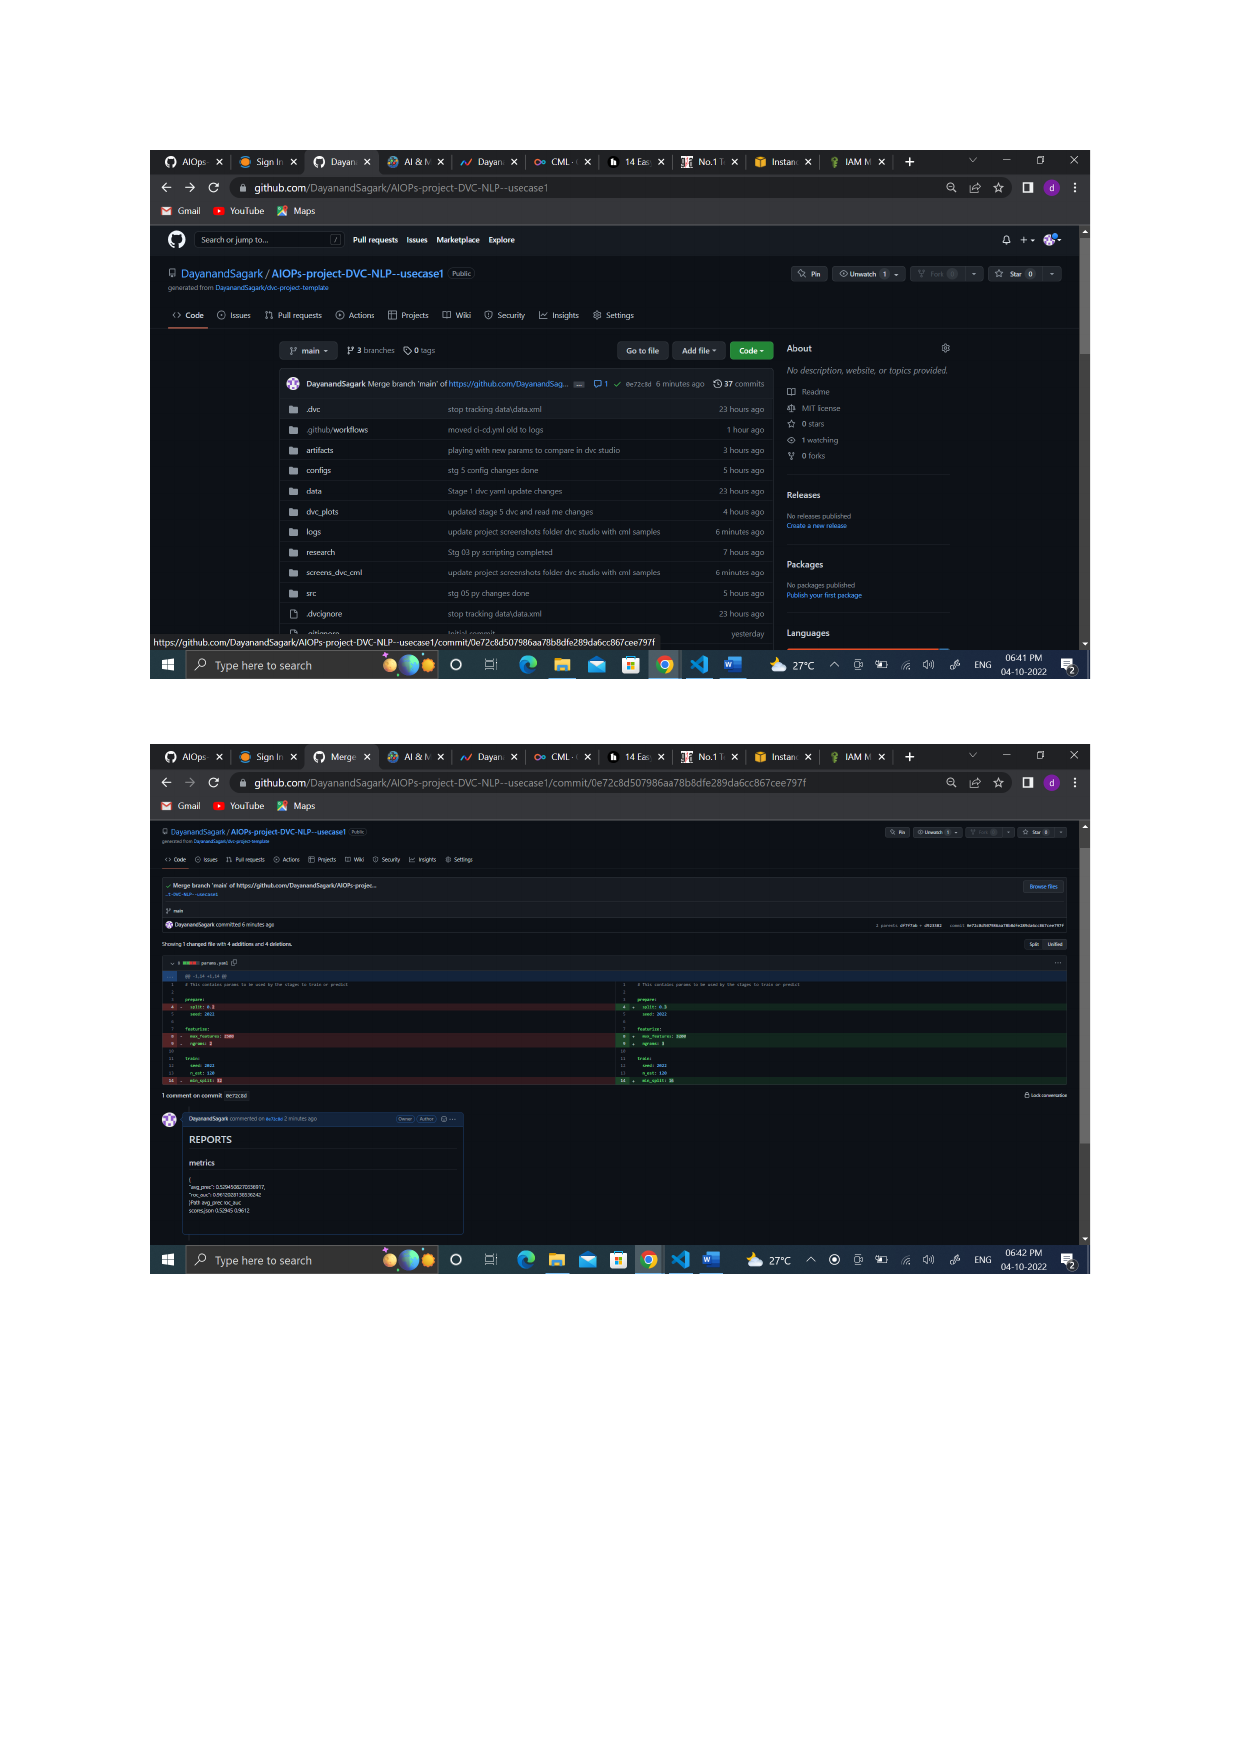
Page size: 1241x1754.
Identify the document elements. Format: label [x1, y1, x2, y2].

picture [150, 150, 1091, 679]
picture [150, 744, 1091, 1274]
